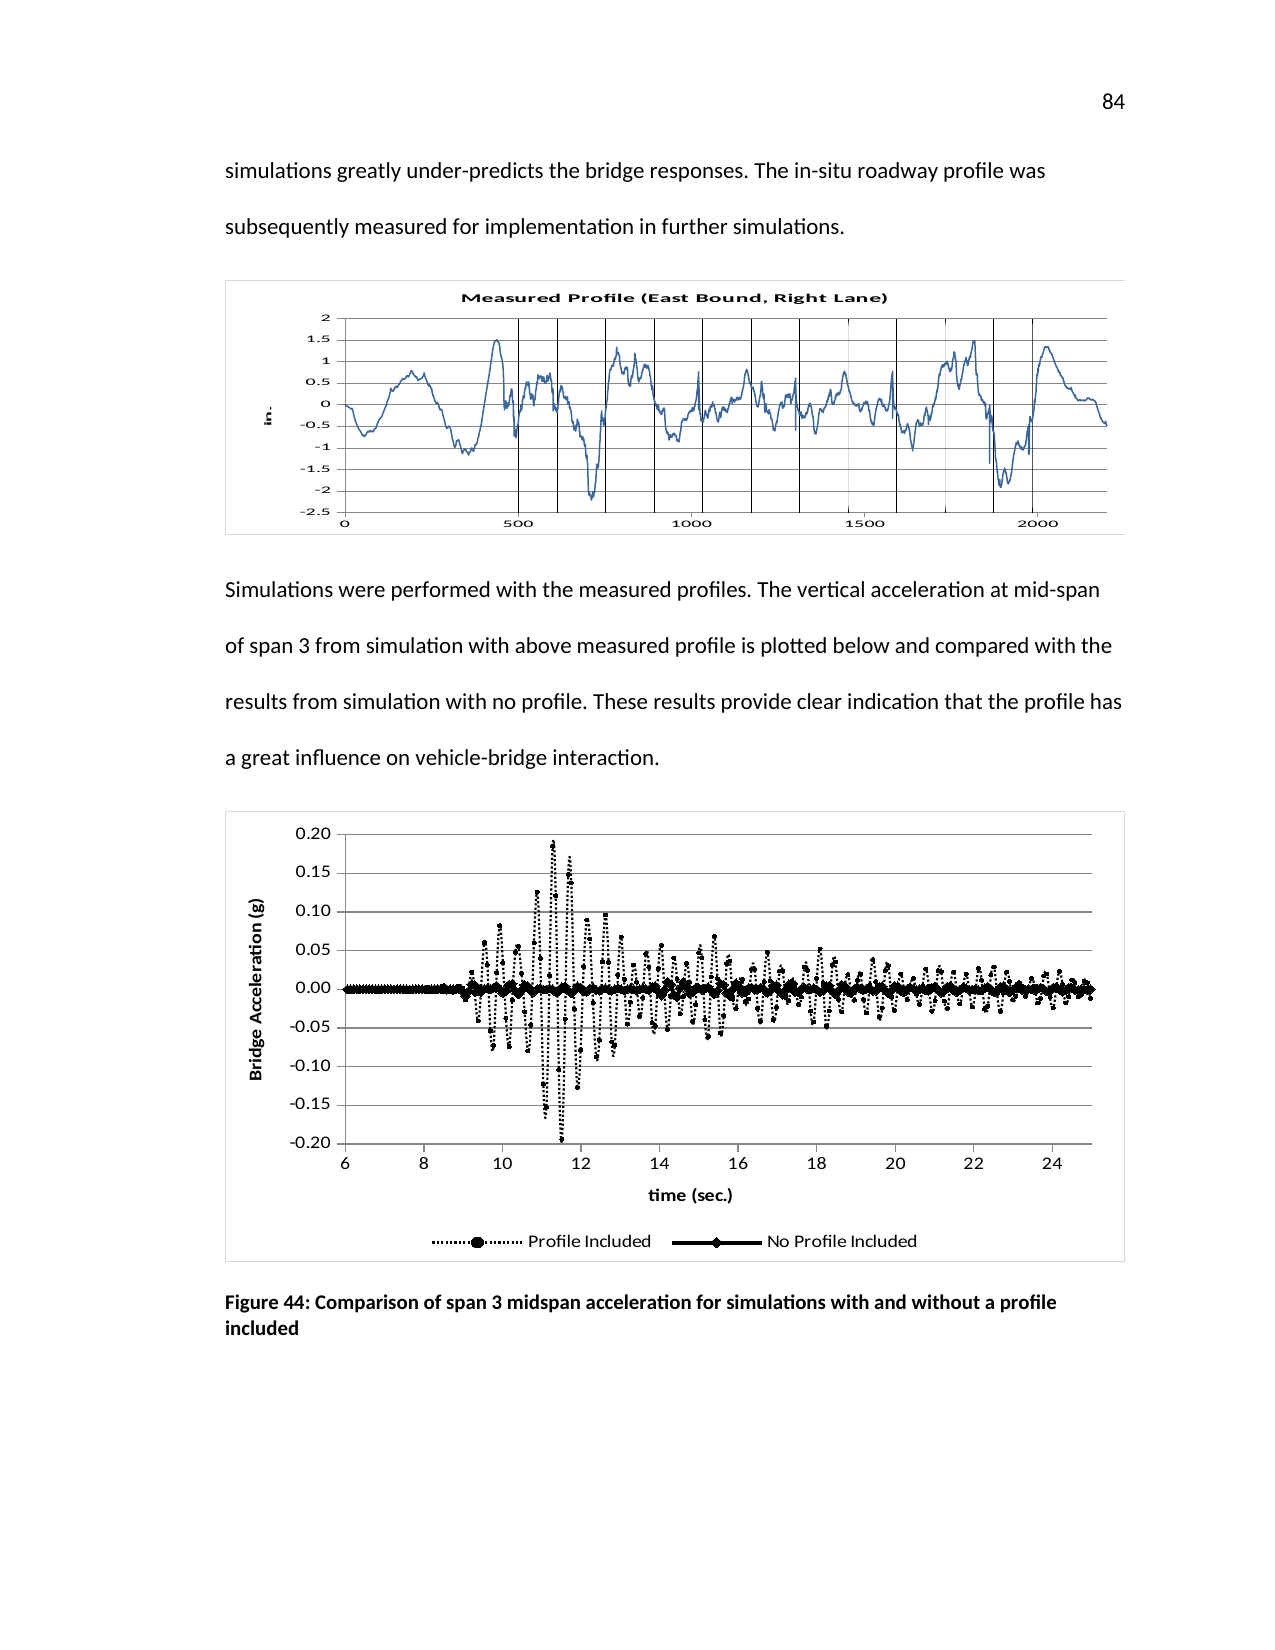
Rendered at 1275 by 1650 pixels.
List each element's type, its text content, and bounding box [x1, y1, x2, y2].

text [225, 156, 1125, 240]
text Simulations were performed with the measured profiles. The vertical acceleration at mid-span of span 3 from simulation with above measured profile is plotted below and compared with the results from simulation with no profile. These results provide clear indication that the profile has a great influence on vehicle-bridge interaction. [225, 575, 1125, 771]
text Figure 44: Comparison of span 3 midspan acceleration for simulations with and without a profile included [225, 1289, 1125, 1340]
